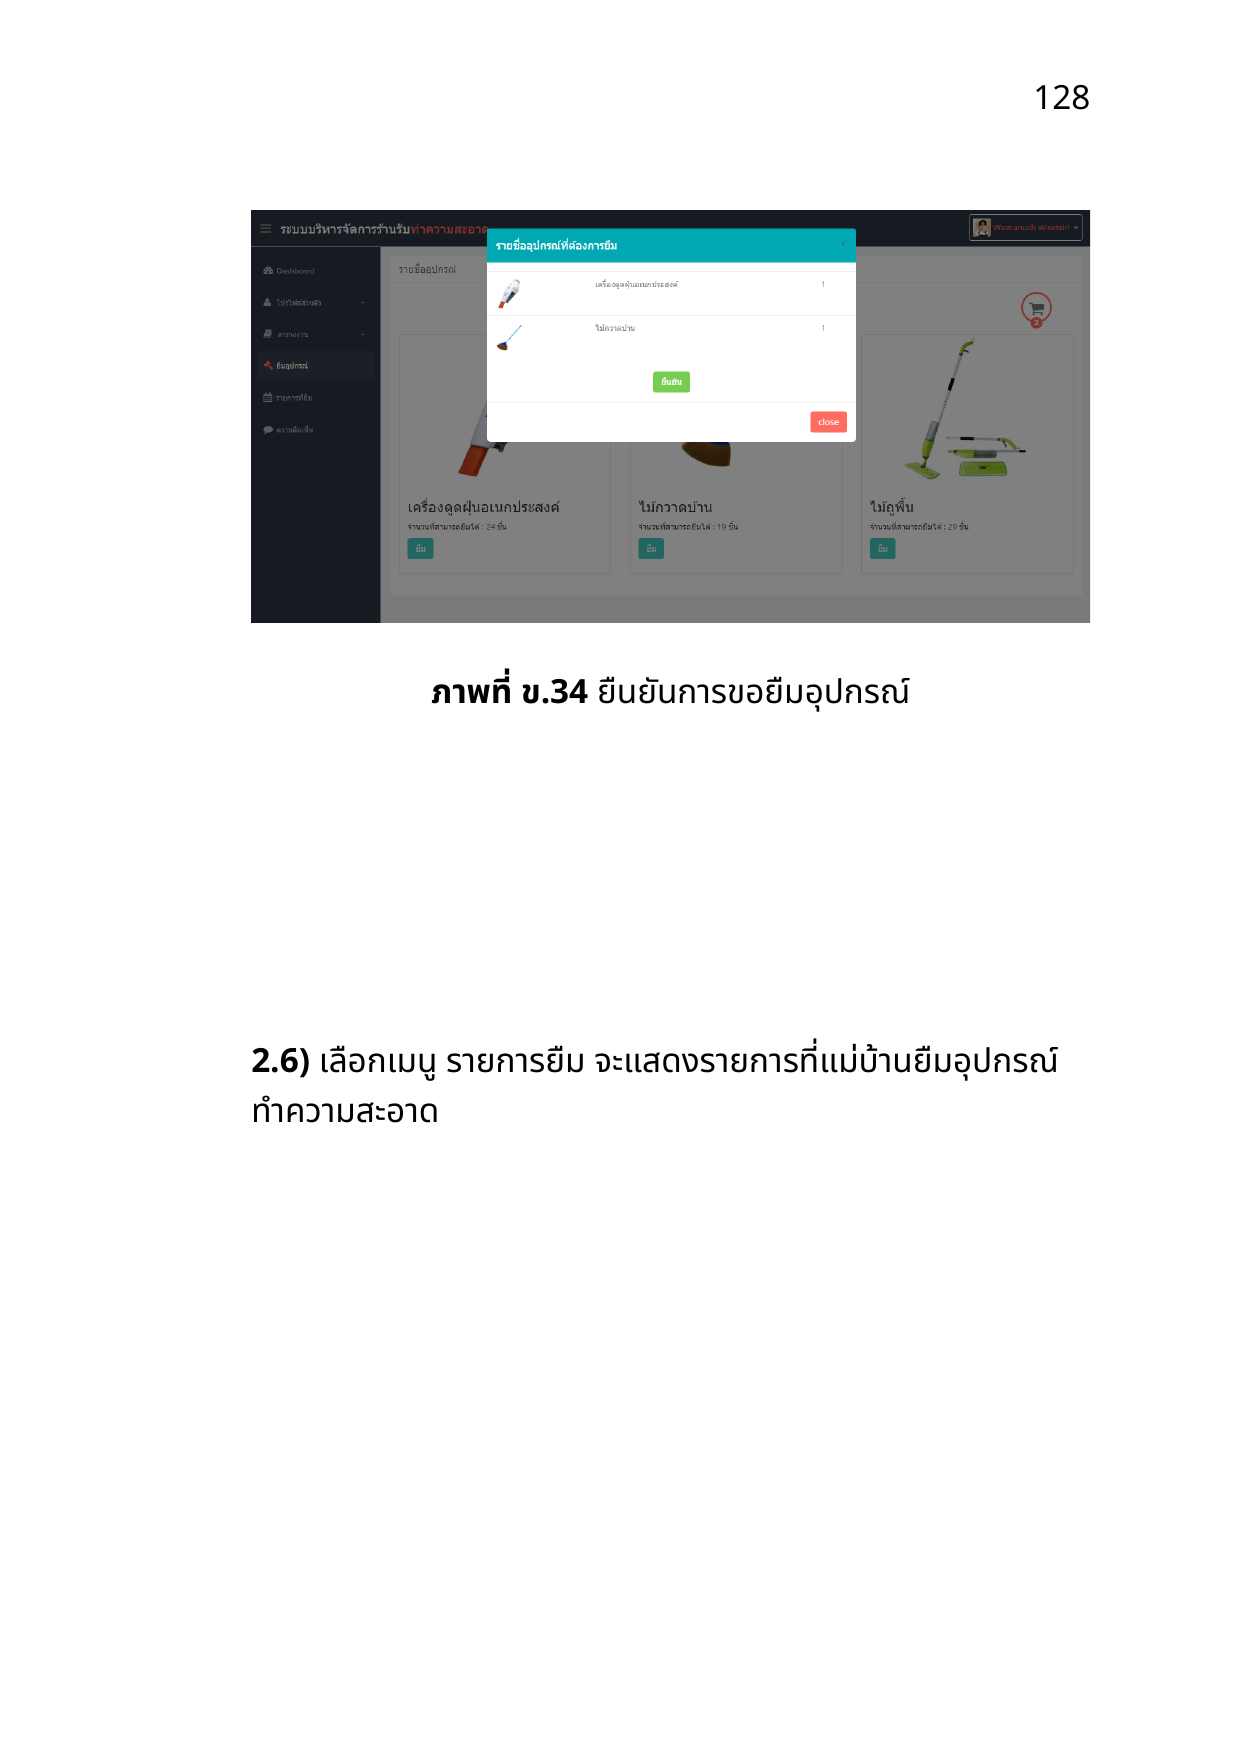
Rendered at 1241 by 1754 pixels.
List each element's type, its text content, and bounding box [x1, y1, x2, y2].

text 2.6) เลือกเมนู รายการยืม จะแสดงรายการที่แม่บ้านยืมอุปกรณ์ทำความสะอาด [251, 1036, 1090, 1137]
picture [251, 210, 1091, 623]
text ภาพที่ ข.34 ยืนยันการขอยืมอุปกรณ์ [251, 668, 1090, 718]
